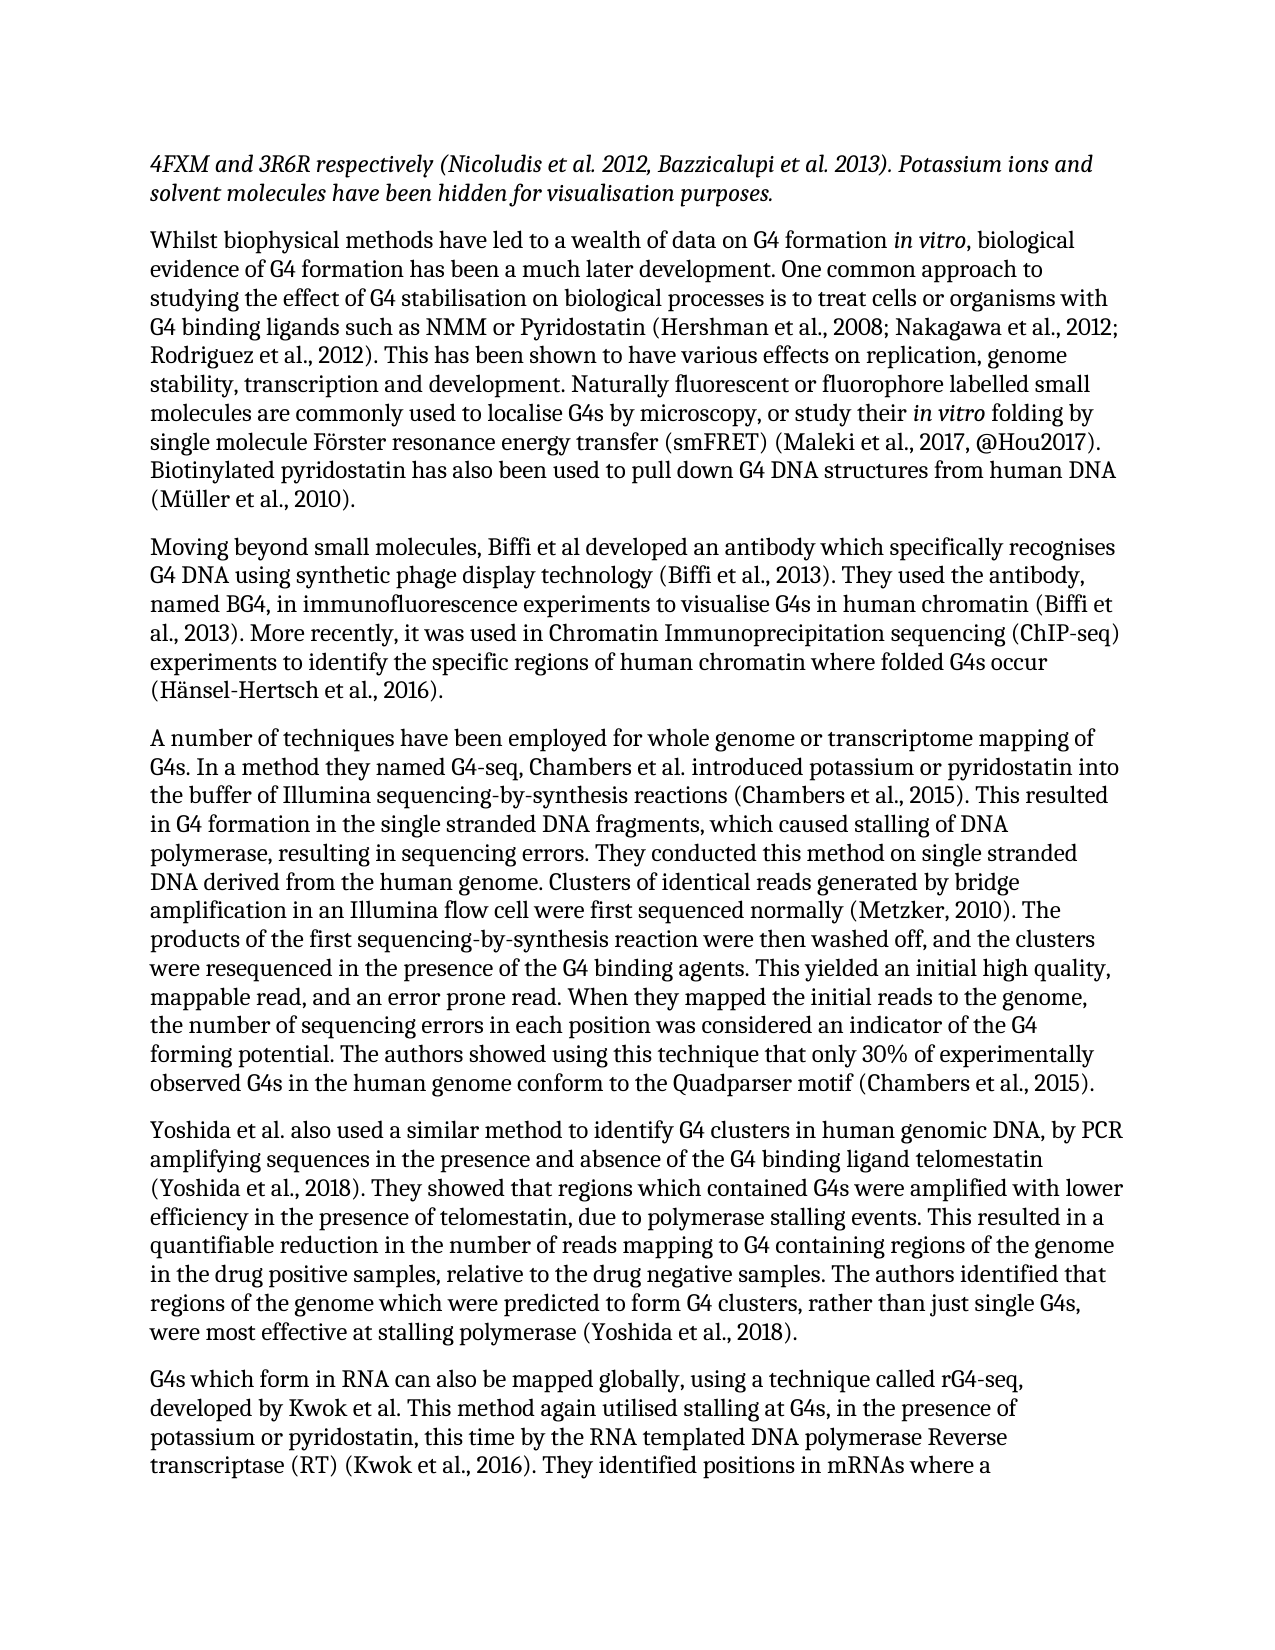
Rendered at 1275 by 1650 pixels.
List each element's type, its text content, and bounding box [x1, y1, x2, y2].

text A number of techniques have been employed for whole genome or transcriptome mapping of G4s. In a method they named G4-seq, Chambers et al. introduced potassium or pyridostatin into the buffer of Illumina sequencing-by-synthesis reactions (Chambers et al., 2015). This resulted in G4 formation in the single stranded DNA fragments, which caused stalling of DNA polymerase, resulting in sequencing errors. They conducted this method on single stranded DNA derived from the human genome. Clusters of identical reads generated by bridge amplification in an Illumina flow cell were first sequenced normally (Metzker, 2010). The products of the first sequencing-by-synthesis reaction were then washed off, and the clusters were resequenced in the presence of the G4 binding agents. This yielded an initial high quality, mappable read, and an error prone read. When they mapped the initial reads to the genome, the number of sequencing errors in each position was considered an indicator of the G4 forming potential. The authors showed using this technique that only 30% of experimentally observed G4s in the human genome conform to the Quadparser motif (Chambers et al., 2015). [150, 724, 1125, 1097]
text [150, 150, 1125, 207]
text Moving beyond small molecules, Biffi et al developed an antibody which specifically recognises G4 DNA using synthetic phage display technology (Biffi et al., 2013). They used the antibody, named BG4, in immunofluorescence experiments to visualise G4s in human chromatin (Biffi et al., 2013). More recently, it was used in Chromatin Immunoprecipitation sequencing (ChIP-seq) experiments to identify the specific regions of human chromatin where folded G4s occur (Hänsel-Hertsch et al., 2016). [150, 532, 1125, 705]
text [150, 1365, 1125, 1480]
text Yoshida et al. also used a similar method to identify G4 clusters in human genomic DNA, by PCR amplifying sequences in the presence and absence of the G4 binding ligand telomestatin (Yoshida et al., 2018). They showed that regions which contained G4s were amplified with lower efficiency in the presence of telomestatin, due to polymerase stalling events. This resulted in a quantifiable reduction in the number of reads mapping to G4 containing regions of the genome in the drug positive samples, relative to the drug negative samples. The authors identified that regions of the genome which were predicted to form G4 clusters, rather than just single G4s, were most effective at stalling polymerase (Yoshida et al., 2018). [150, 1116, 1125, 1346]
text Whilst biophysical methods have led to a wealth of data on G4 formation in vitro, biological evidence of G4 formation has been a much later development. One common approach to studying the effect of G4 stabilisation on biological processes is to treat cells or organisms with G4 binding ligands such as NMM or Pyridostatin (Hershman et al., 2008; Nakagawa et al., 2012; Rodriguez et al., 2012). This has been shown to have various effects on replication, genome stability, transcription and development. Naturally fluorescent or fluorophore labelled small molecules are commonly used to localise G4s by microscopy, or study their in vitro folding by single molecule Förster resonance energy transfer (smFRET) (Maleki et al., 2017, @Hou2017). Biotinylated pyridostatin has also been used to pull down G4 DNA structures from human DNA (Müller et al., 2010). [150, 226, 1125, 514]
